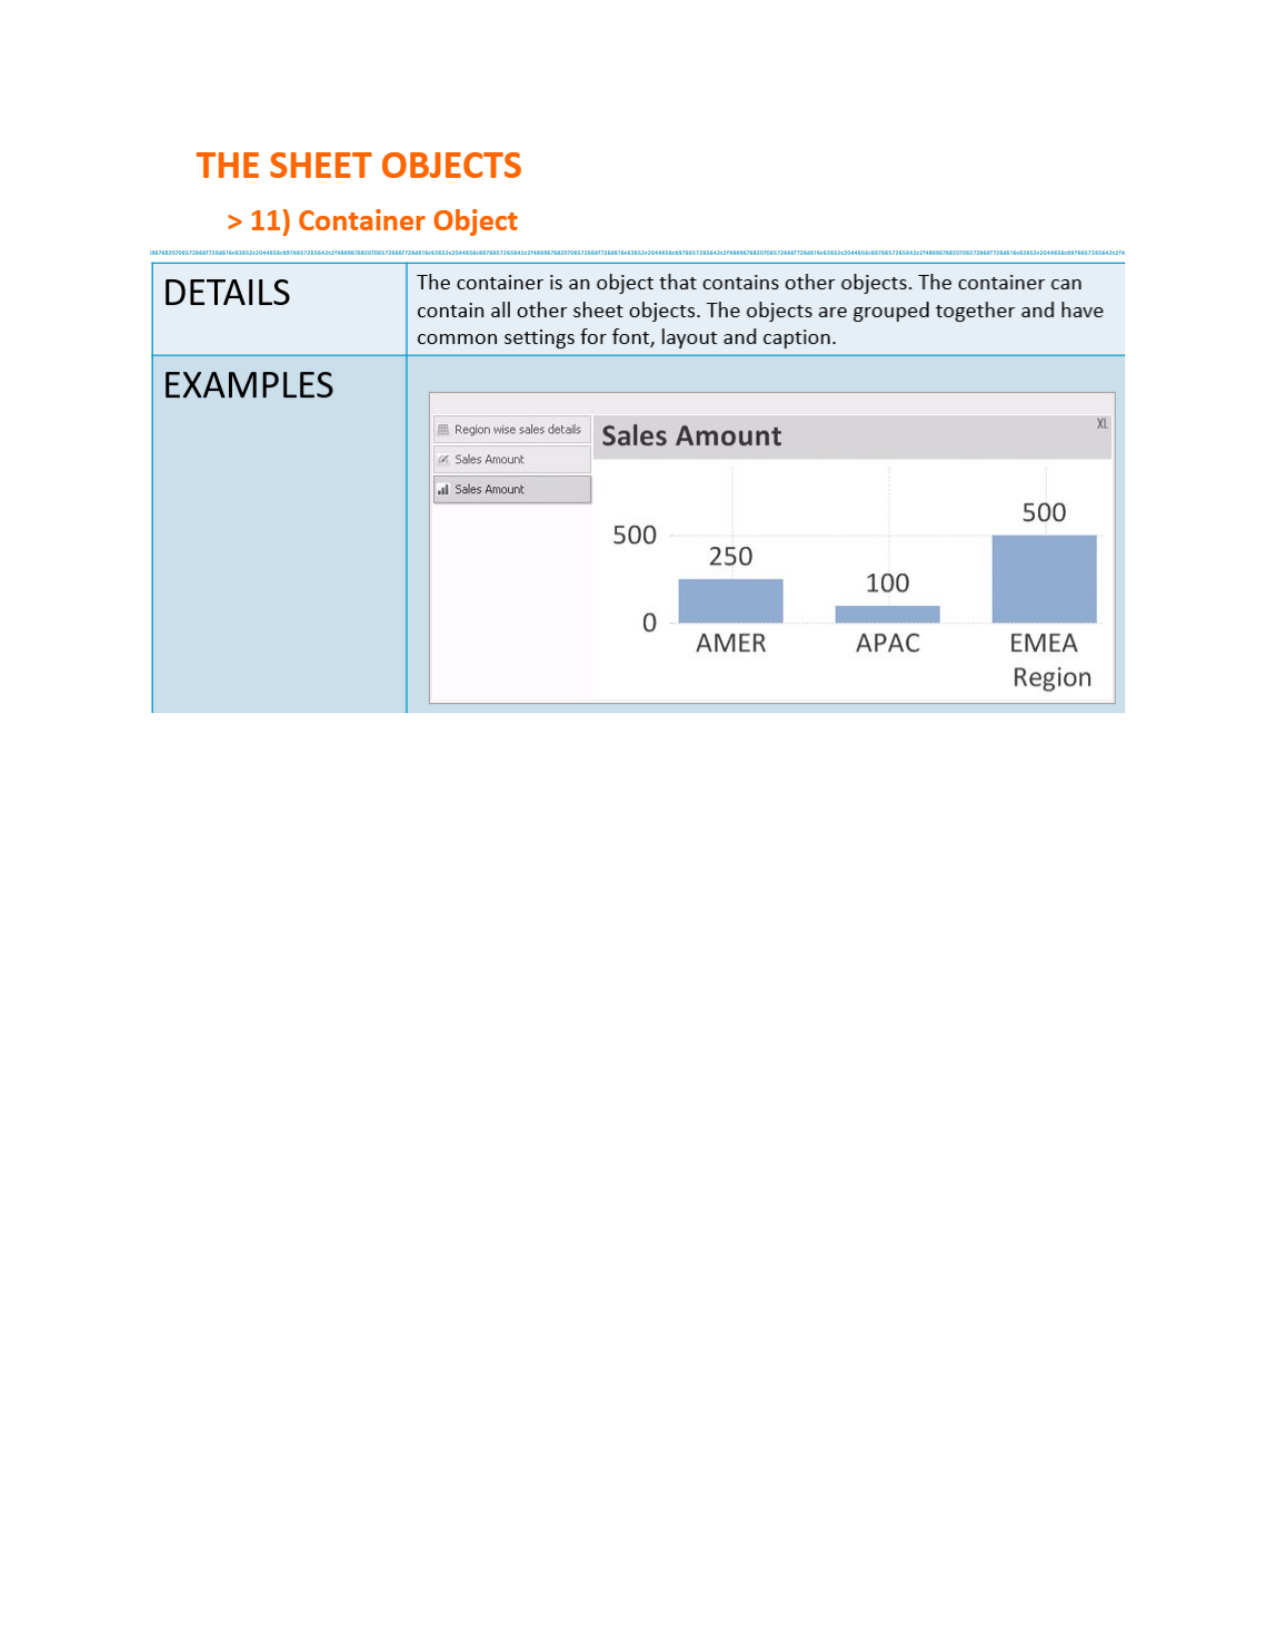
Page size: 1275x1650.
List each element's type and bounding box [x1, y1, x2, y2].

picture [150, 150, 1125, 713]
